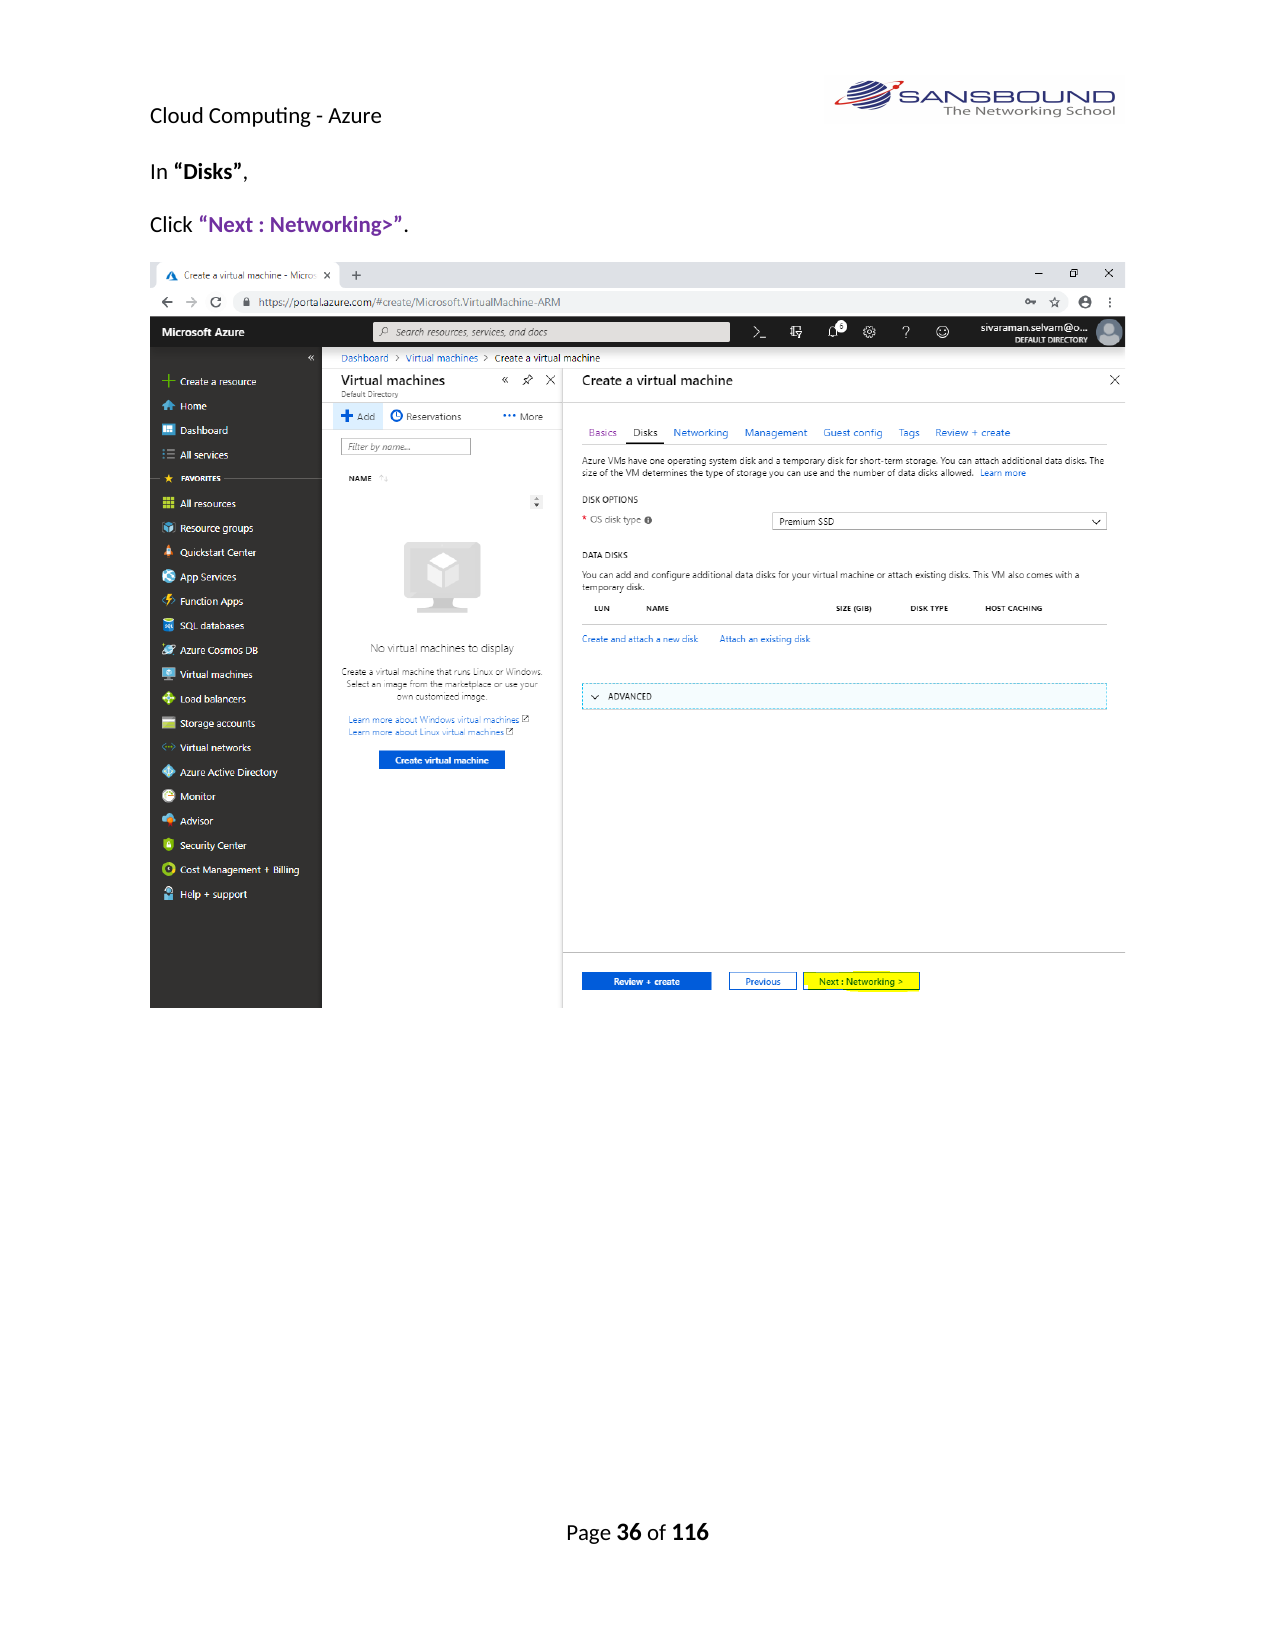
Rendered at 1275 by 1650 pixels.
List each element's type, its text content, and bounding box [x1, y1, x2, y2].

picture [823, 75, 1125, 124]
text In “Disks”, [150, 157, 1125, 185]
picture [150, 262, 1125, 1008]
text Click “Next : Networking>”. [150, 210, 1125, 238]
